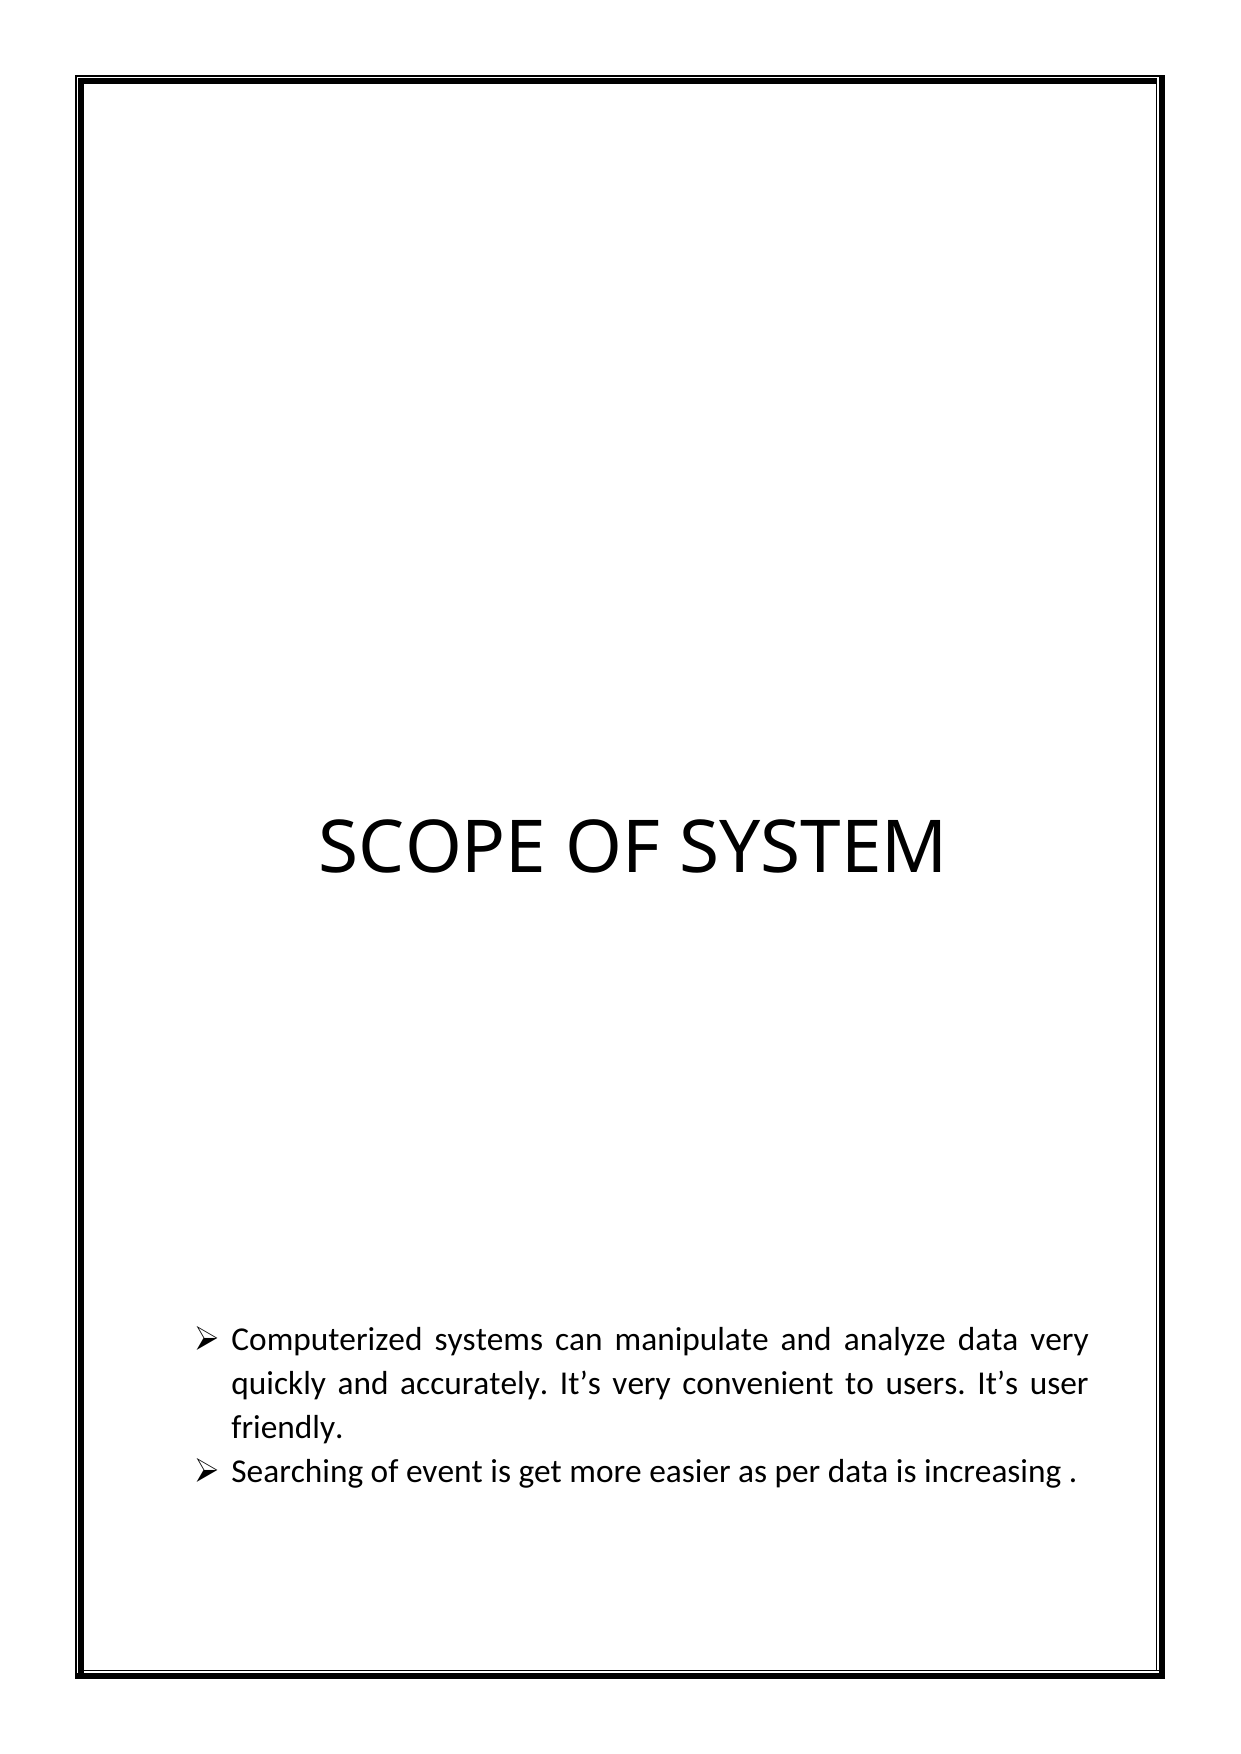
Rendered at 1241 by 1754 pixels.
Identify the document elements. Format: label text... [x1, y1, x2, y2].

list Searching of event is get more easier as per data is increasing . [194, 1449, 1090, 1490]
text SCOPE OF SYSTEM [150, 794, 1090, 893]
list Computerized systems can manipulate and analyze data very quickly and accurately. It’s very convenient to users. It’s user friendly. [194, 1318, 1090, 1446]
